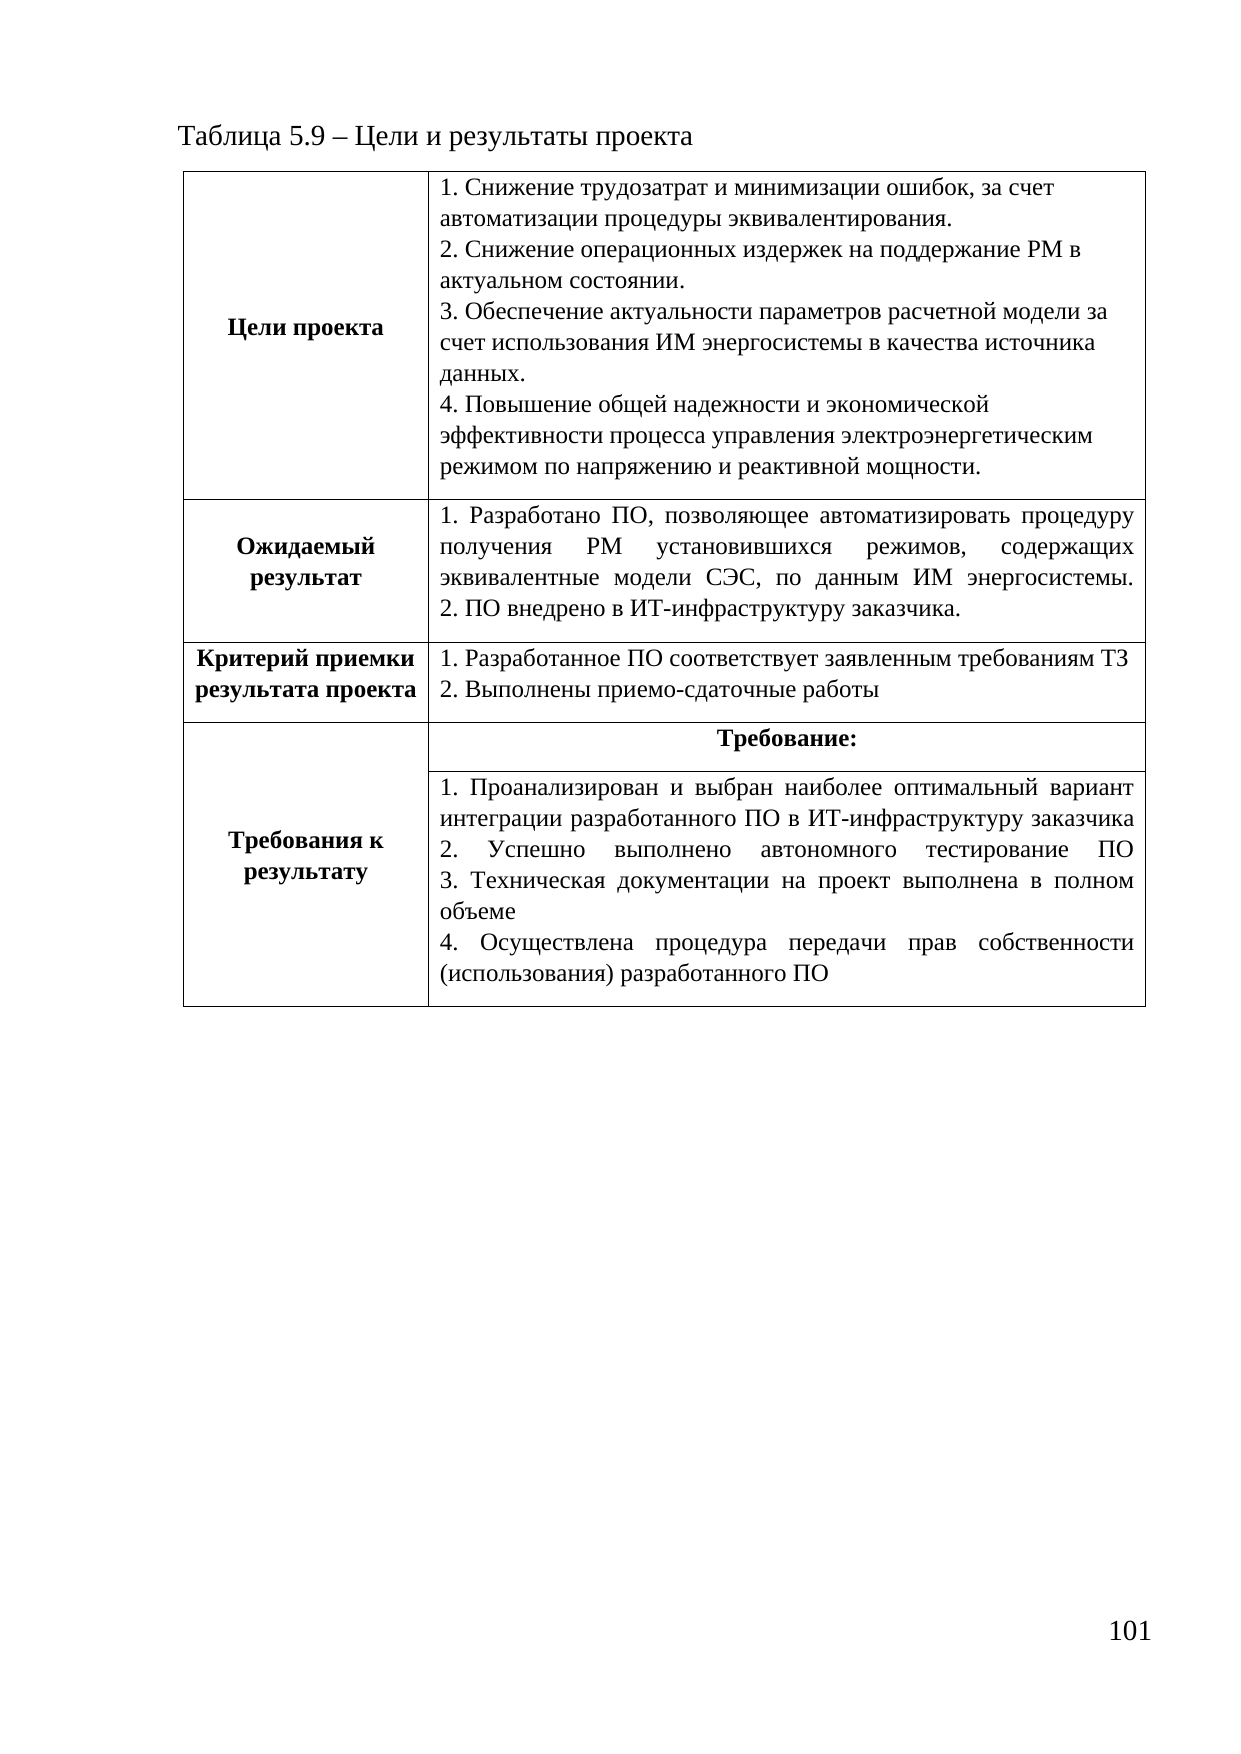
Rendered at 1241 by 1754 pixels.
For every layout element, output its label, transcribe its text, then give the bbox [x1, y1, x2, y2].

table_cell Критерий приемки результата проекта [184, 643, 428, 722]
table_cell 1. Разработанное ПО соответствует заявленным требованиям ТЗ 2. Выполнены приемо-сдаточные работы [429, 643, 1145, 722]
table_cell 1. Разработано ПО, позволяющее автоматизировать процедуру получения РМ установившихся режимов, содержащих эквивалентные модели СЭС, по данным ИМ энергосистемы. 2. ПО внедрено в ИТ-инфраструктуру заказчика. [429, 500, 1145, 642]
table_cell 1. Проанализирован и выбран наиболее оптимальный вариант интеграции разработанного ПО в ИТ-инфраструктуру заказчика 2. Успешно выполнено автономного тестирование ПО 3. Техническая документации на проект выполнена в полном объеме 4. Осуществлена процедура передачи прав собственности (использования) разработанного ПО [429, 772, 1145, 1006]
table_header Цели проекта [184, 172, 428, 499]
table_cell Требования к результату [184, 723, 428, 1006]
table_cell Ожидаемый результат [184, 500, 428, 642]
table_header 1. Снижение трудозатрат и минимизации ошибок, за счет автоматизации процедуры эквивалентирования. 2. Снижение операционных издержек на поддержание РМ в актуальном состоянии. 3. Обеспечение актуальности параметров расчетной модели за счет использования ИМ энергосистемы в качества источника данных. 4. Повышение общей надежности и экономической эффективности процесса управления электроэнергетическим режимом по напряжению и реактивной мощности. [429, 172, 1145, 499]
text Таблица 5.9 – Цели и результаты проекта [177, 118, 1152, 152]
table_cell Требование: [429, 723, 1145, 771]
